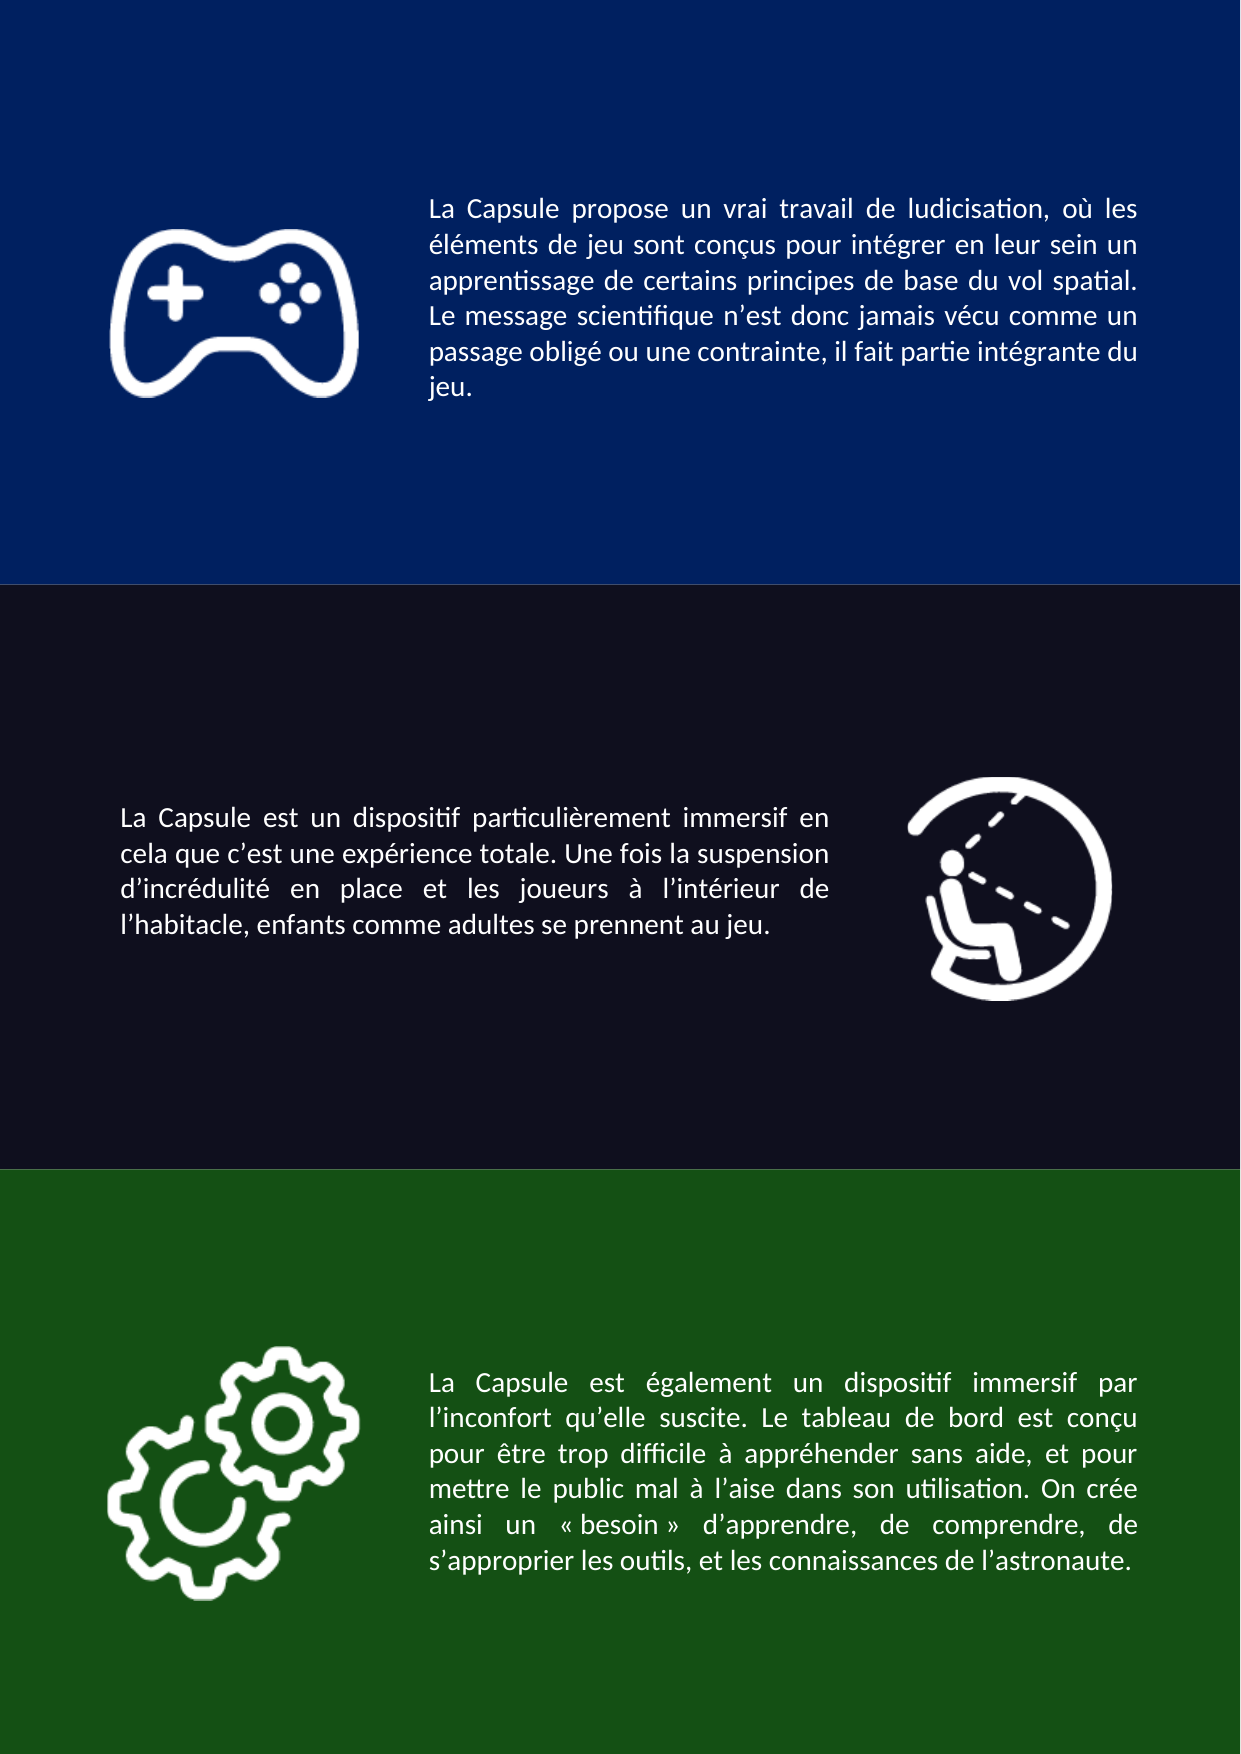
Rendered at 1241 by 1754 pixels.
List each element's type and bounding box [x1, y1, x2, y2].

picture [107, 1346, 361, 1601]
picture [109, 229, 359, 398]
picture [907, 777, 1113, 1001]
